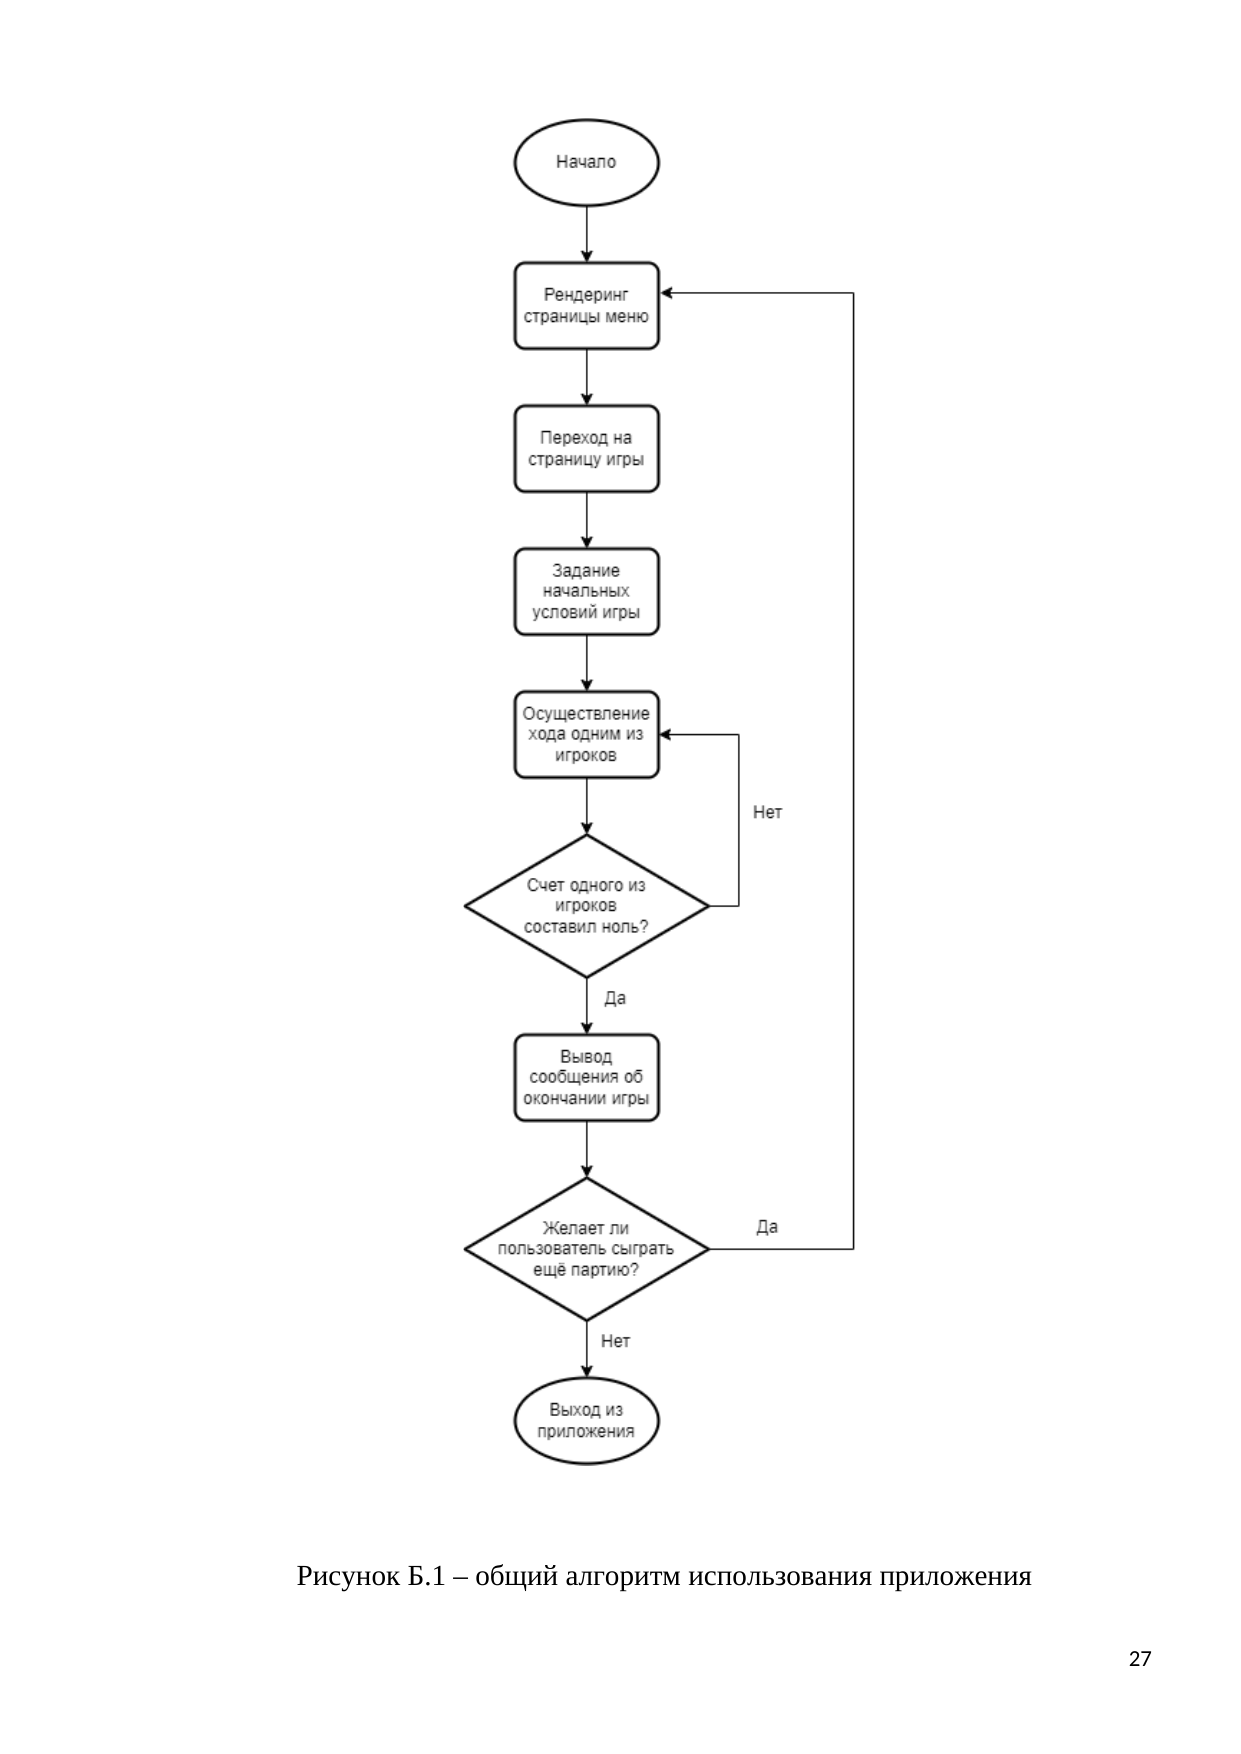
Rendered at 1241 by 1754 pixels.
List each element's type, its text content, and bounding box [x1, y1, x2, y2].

text Рисунок Б.1 – общий алгоритм использования приложения [177, 1558, 1152, 1591]
picture [463, 118, 866, 1466]
